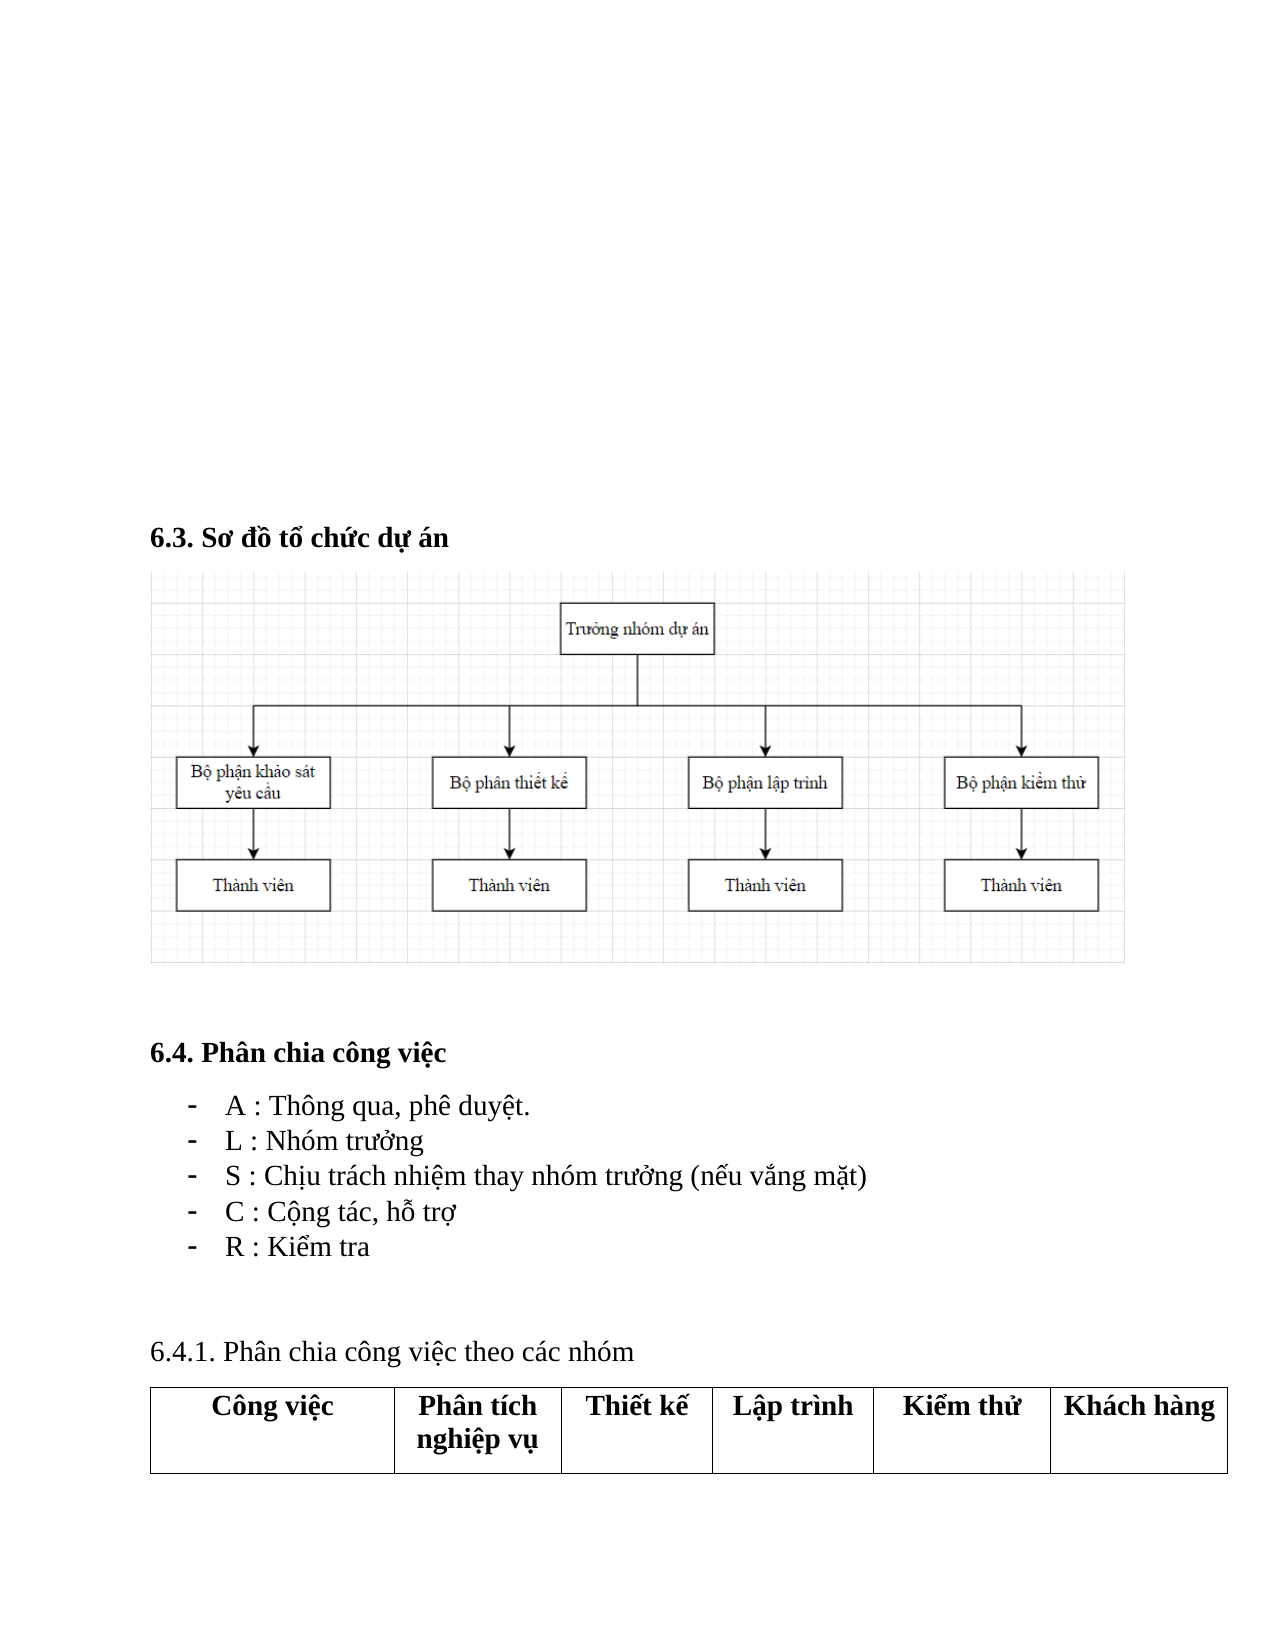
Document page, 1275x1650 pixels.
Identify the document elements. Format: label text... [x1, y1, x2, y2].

table_header Lập trình [713, 1388, 873, 1473]
table_header Phân tích nghiệp vụ [395, 1388, 561, 1473]
picture [150, 572, 1125, 964]
table_header Khách hàng [1051, 1388, 1227, 1473]
list L : Nhóm trưởng [187, 1123, 1125, 1157]
table_header Công việc [151, 1388, 394, 1473]
list C : Cộng tác, hỗ trợ [187, 1194, 1125, 1227]
list S : Chịu trách nhiệm thay nhóm trưởng (nếu vắng mặt) [187, 1158, 1125, 1192]
list A : Thông qua, phê duyệt. [187, 1088, 1125, 1121]
table_header Thiết kế [562, 1388, 712, 1473]
text 6.4.1. Phân chia công việc theo các nhóm [150, 1334, 1125, 1367]
text 6.4. Phân chia công việc [150, 1035, 1125, 1068]
text 6.3. Sơ đồ tổ chức dự án [150, 520, 1125, 553]
table_header Kiểm thử [874, 1388, 1050, 1473]
list R : Kiểm tra [187, 1229, 1125, 1263]
